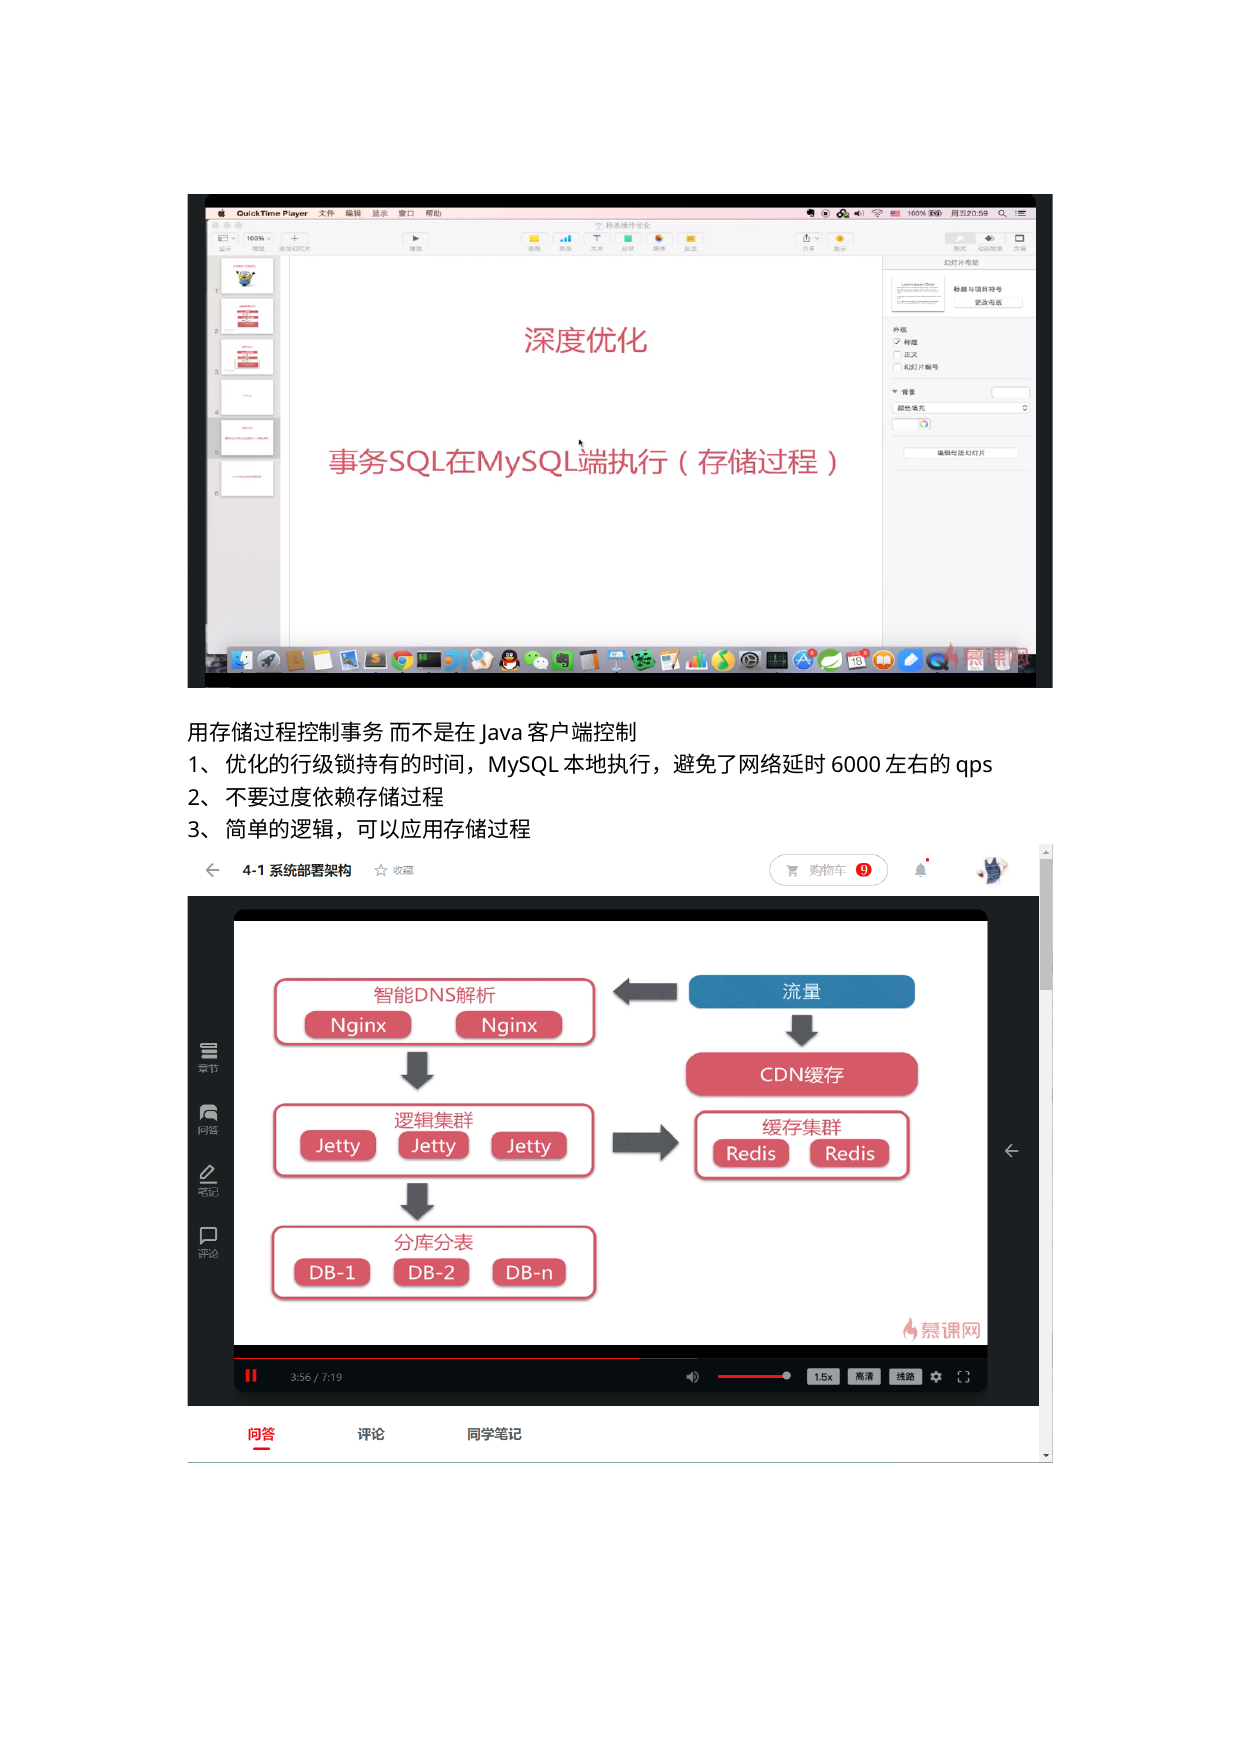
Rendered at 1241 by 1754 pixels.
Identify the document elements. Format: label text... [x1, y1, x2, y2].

list 简单的逻辑，可以应用存储过程 [187, 812, 1053, 844]
list 优化的行级锁持有的时间，MySQL本地执行，避免了网络延时 6000左右的qps [187, 747, 1053, 779]
text 用存储过程控制事务 而不是在Java客户端控制 [187, 714, 1053, 747]
picture [187, 194, 1053, 688]
list 不要过度依赖存储过程 [187, 779, 1053, 812]
picture [187, 844, 1053, 1463]
